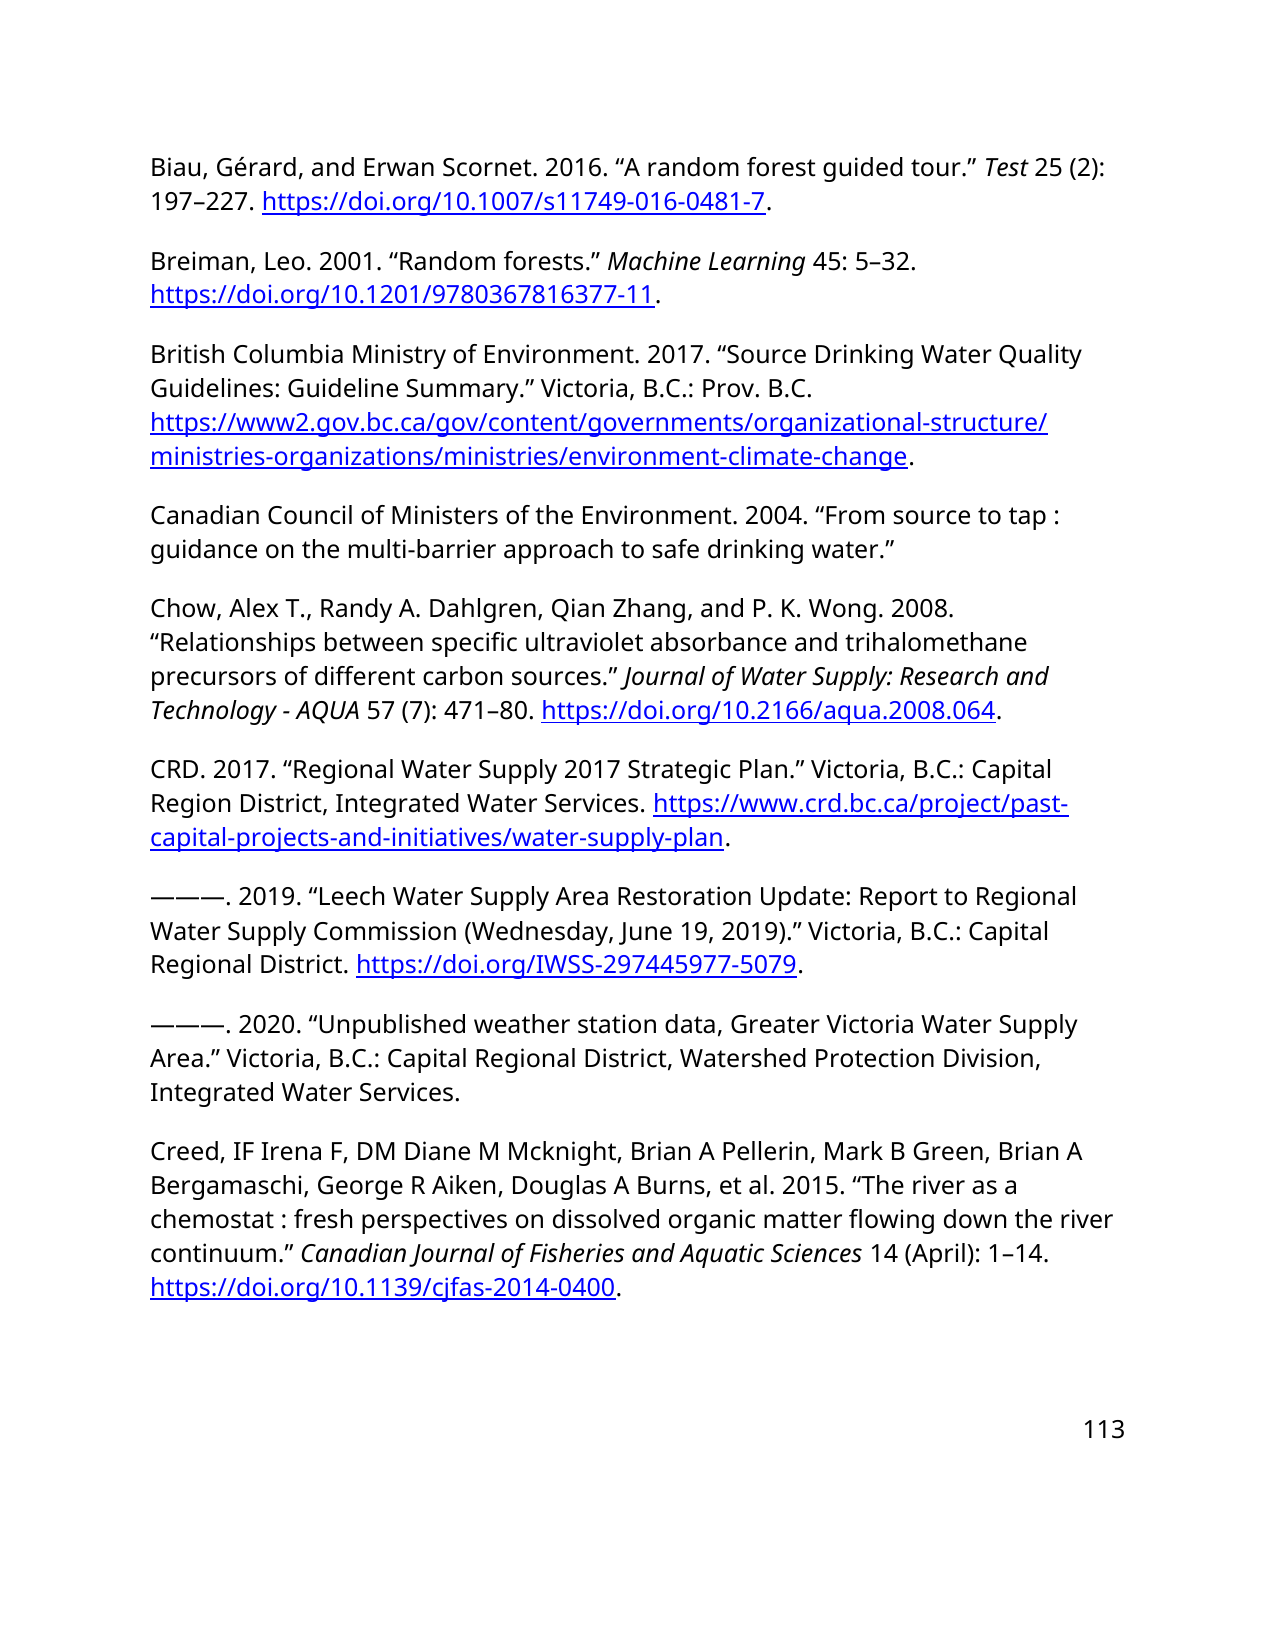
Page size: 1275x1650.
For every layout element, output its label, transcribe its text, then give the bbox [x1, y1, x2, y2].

text Biau, Gérard, and Erwan Scornet. 2016. “A random forest guided tour.” Test 25 (2): 197–227. https://doi.org/10.1007/s11749-016-0481-7. [150, 150, 1125, 218]
text ———. 2019. “Leech Water Supply Area Restoration Update: Report to Regional Water Supply Commission (Wednesday, June 19, 2019).” Victoria, B.C.: Capital Regional District. https://doi.org/IWSS-297445977-5079. [150, 879, 1125, 981]
text CRD. 2017. “Regional Water Supply 2017 Strategic Plan.” Victoria, B.C.: Capital Region District, Integrated Water Services. https://www.crd.bc.ca/project/past-capital-projects-and-initiatives/water-supply-plan. [150, 752, 1125, 854]
text ———. 2020. “Unpublished weather station data, Greater Victoria Water Supply Area.” Victoria, B.C.: Capital Regional District, Watershed Protection Division, Integrated Water Services. [150, 1006, 1125, 1108]
text British Columbia Ministry of Environment. 2017. “Source Drinking Water Quality Guidelines: Guideline Summary.” Victoria, B.C.: Prov. B.C. https://www2.gov.bc.ca/gov/content/governments/organizational-structure/ministries-organizations/ministries/environment-climate-change. [150, 336, 1125, 472]
text Chow, Alex T., Randy A. Dahlgren, Qian Zhang, and P. K. Wong. 2008. “Relationships between specific ultraviolet absorbance and trihalomethane precursors of different carbon sources.” Journal of Water Supply: Research and Technology - AQUA 57 (7): 471–80. https://doi.org/10.2166/aqua.2008.064. [150, 591, 1125, 727]
text Creed, IF Irena F, DM Diane M Mcknight, Brian A Pellerin, Mark B Green, Brian A Bergamaschi, George R Aiken, Douglas A Burns, et al. 2015. “The river as a chemostat : fresh perspectives on dissolved organic matter flowing down the river continuum.” Canadian Journal of Fisheries and Aquatic Sciences 14 (April): 1–14. https://doi.org/10.1139/cjfas-2014-0400. [150, 1133, 1125, 1304]
text Breiman, Leo. 2001. “Random forests.” Machine Learning 45: 5–32. https://doi.org/10.1201/9780367816377-11. [150, 243, 1125, 311]
text Canadian Council of Ministers of the Environment. 2004. “From source to tap : guidance on the multi-barrier approach to safe drinking water.” [150, 497, 1125, 566]
